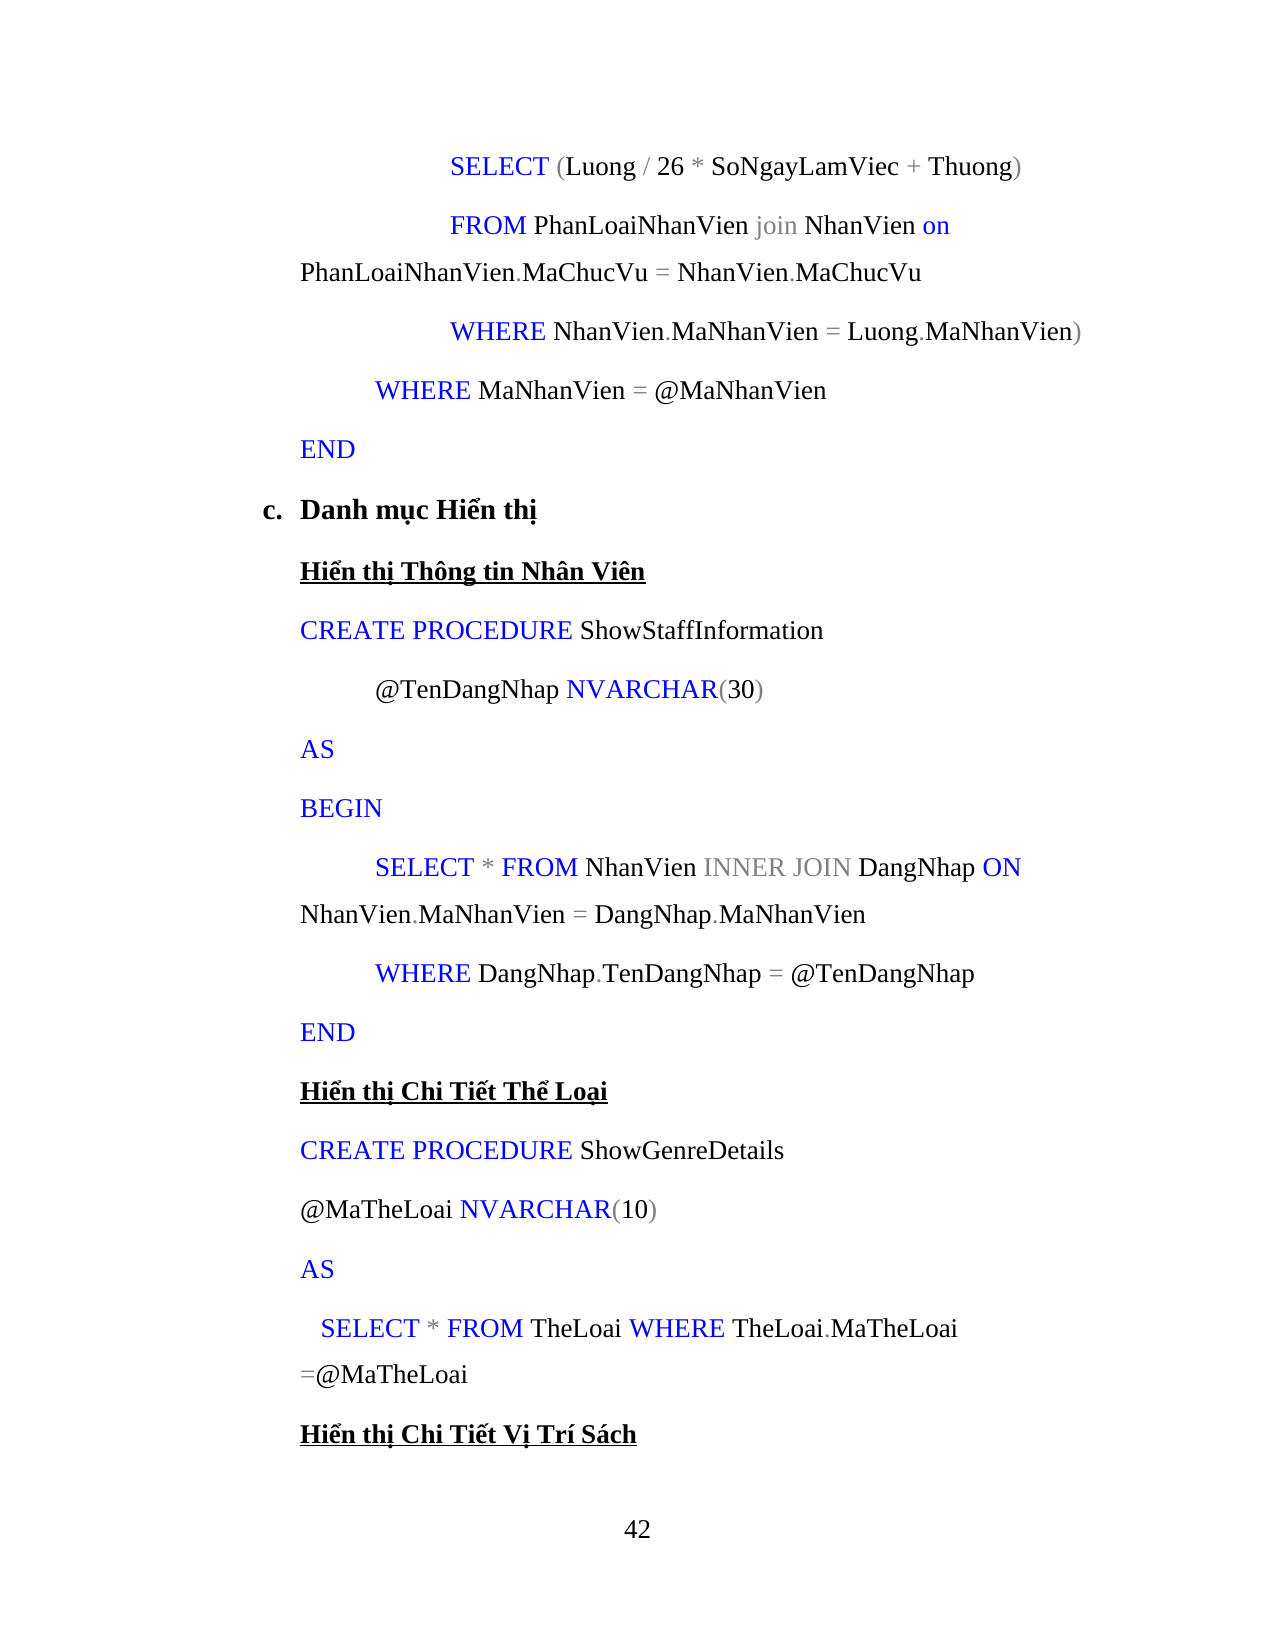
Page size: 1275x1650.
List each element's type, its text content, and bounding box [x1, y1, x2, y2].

text CREATE PROCEDURE ShowGenreDetails [300, 1134, 1125, 1166]
text BEGIN [300, 792, 1125, 823]
text END [300, 1016, 1125, 1047]
text END [300, 433, 1125, 464]
text WHERE MaNhanVien = @MaNhanVien [300, 374, 1125, 405]
text SELECT * FROM NhanVien INNER JOIN DangNhap ON NhanVien.MaNhanVien = DangNhap.MaNhanVien [300, 851, 1125, 929]
text SELECT (Luong / 26 * SoNgayLamViec + Thuong) [300, 150, 1125, 181]
text AS [300, 733, 1125, 764]
text WHERE NhanVien.MaNhanVien = Luong.MaNhanVien) [300, 315, 1125, 346]
list Danh mục Hiển thị [262, 492, 1125, 526]
text SELECT * FROM TheLoai WHERE TheLoai.MaTheLoai =@MaTheLoai [300, 1312, 1125, 1390]
text FROM PhanLoaiNhanVien join NhanVien on PhanLoaiNhanVien.MaChucVu = NhanVien.MaChucVu [300, 209, 1125, 287]
text Hiển thị Chi Tiết Thể Loại [300, 1075, 1125, 1106]
text Hiển thị Chi Tiết Vị Trí Sách [300, 1418, 1125, 1449]
text Hiển thị Thông tin Nhân Viên [300, 555, 1125, 586]
text CREATE PROCEDURE ShowStaffInformation [300, 614, 1125, 646]
text @MaTheLoai NVARCHAR(10) [300, 1194, 1125, 1225]
text @TenDangNhap NVARCHAR(30) [300, 674, 1125, 705]
text AS [300, 1253, 1125, 1284]
text WHERE DangNhap.TenDangNhap = @TenDangNhap [300, 957, 1125, 988]
